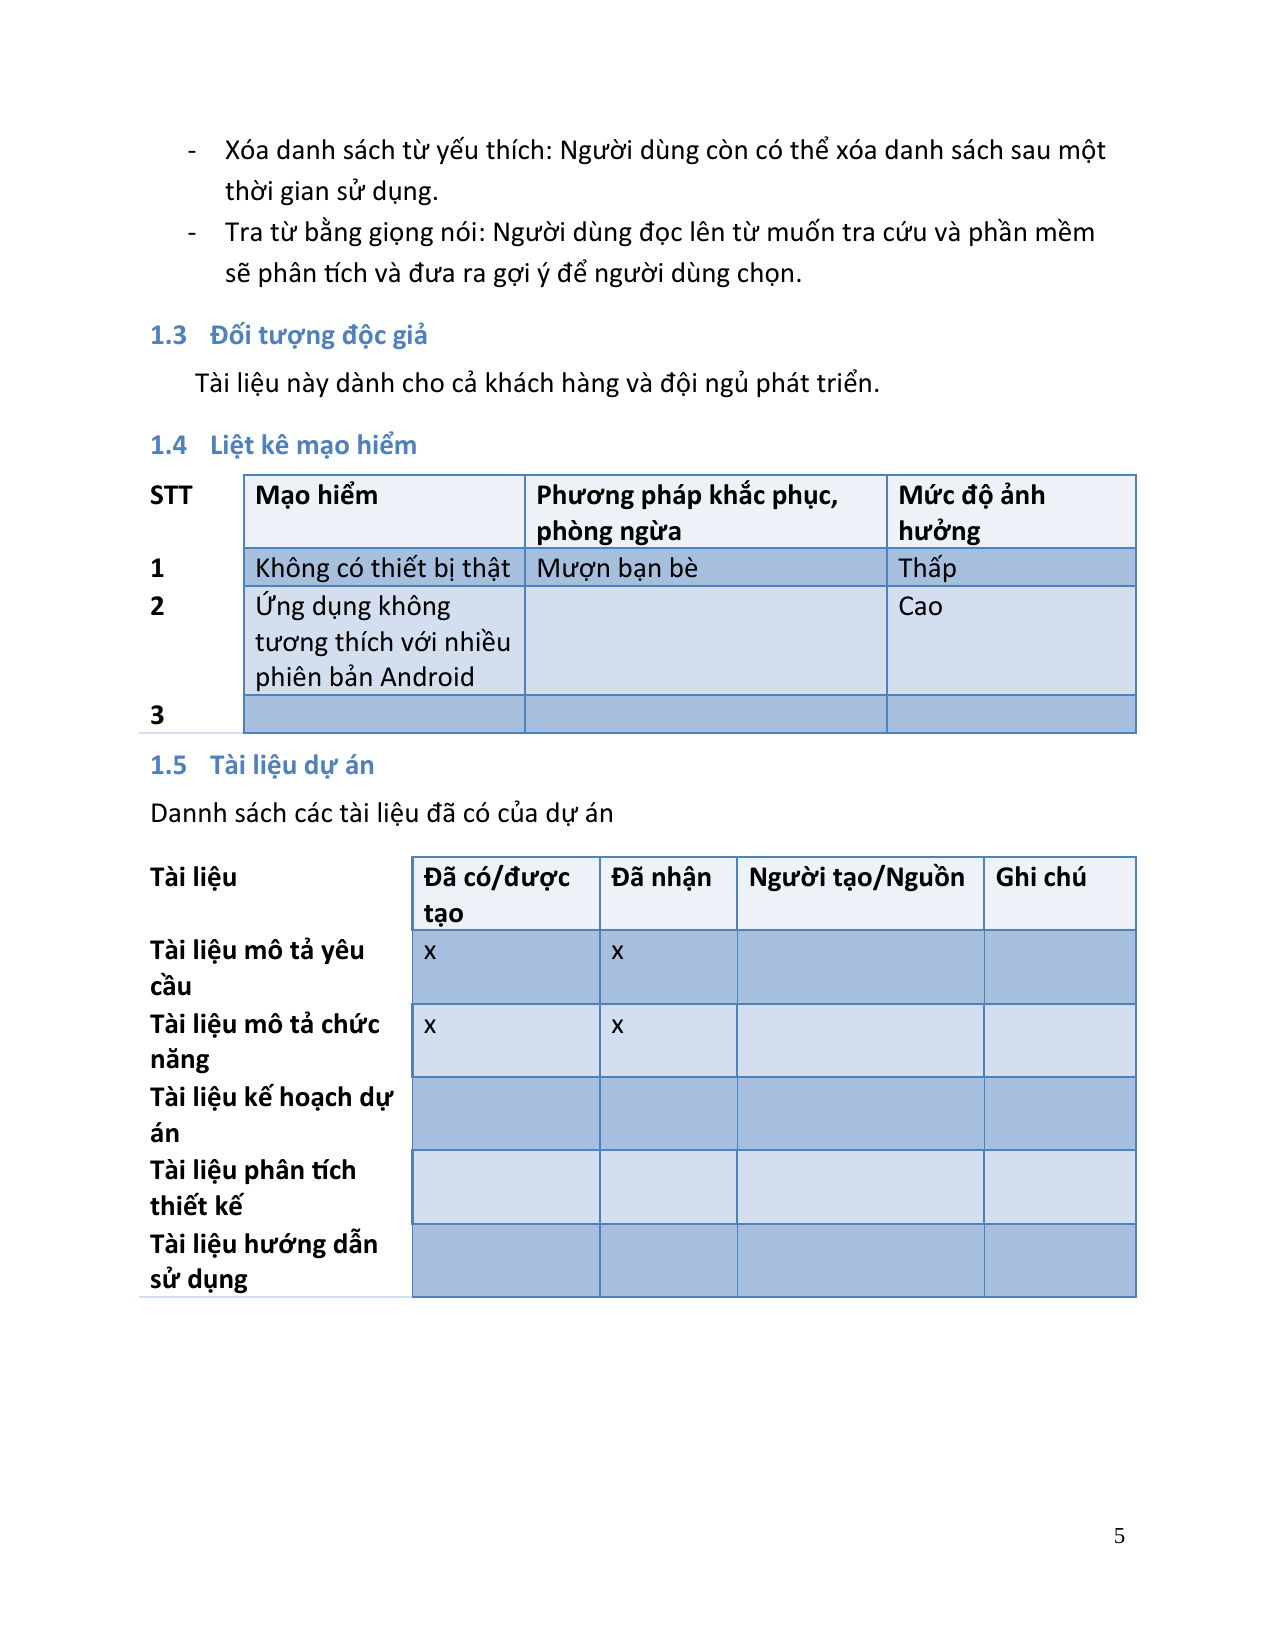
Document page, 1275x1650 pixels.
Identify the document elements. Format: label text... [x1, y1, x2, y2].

table_cell [738, 1225, 984, 1296]
table_cell [413, 1225, 599, 1296]
list Tài liệu này dành cho cả khách hàng và đội ngủ phát triển. [150, 364, 1125, 399]
table_cell [985, 1005, 1135, 1076]
table_cell 1 [139, 547, 243, 585]
table_cell Tài liệu kế hoạch dự án [139, 1076, 412, 1149]
table_cell [738, 1005, 983, 1076]
table_header Ghi chú [985, 858, 1135, 929]
table_cell Cao [888, 587, 1135, 694]
subtitle Đối tượng độc giả [150, 316, 1125, 351]
table_cell 2 [139, 585, 243, 694]
table_cell Không có thiết bị thật [245, 549, 524, 585]
table_cell [985, 1078, 1135, 1149]
list Tra từ bằng giọng nói: Người dùng đọc lên từ muốn tra cứu và phần mềm sẽ phân tích và đưa ra gợi ý để người dùng chọn. [187, 213, 1125, 290]
table_cell Mượn bạn bè [526, 549, 886, 585]
table_cell [601, 1151, 736, 1223]
table_cell [601, 1225, 737, 1296]
table_cell Tài liệu mô tả yêu cầu [139, 929, 412, 1003]
table_cell Tài liệu mô tả chức năng [139, 1003, 411, 1076]
table_cell [414, 1151, 599, 1223]
subtitle Liệt kê mạo hiểm [150, 426, 1125, 461]
table_cell [245, 696, 524, 732]
table_cell x [413, 931, 599, 1003]
table_cell [888, 696, 1135, 732]
table_header Mạo hiểm [245, 476, 524, 547]
subtitle Tài liệu dự án [150, 746, 1125, 782]
table_cell [738, 1078, 984, 1149]
list Xóa danh sách từ yếu thích: Người dùng còn có thể xóa danh sách sau một thời gian sử dụng. [187, 131, 1125, 208]
table_cell [526, 696, 886, 732]
table_cell [985, 1151, 1135, 1223]
table_header Tài liệu [139, 856, 411, 929]
table_cell [601, 1078, 737, 1149]
table_header Phương pháp khắc phục, phòng ngừa [526, 476, 886, 547]
table_cell [413, 1078, 599, 1149]
table_header Đã nhận [601, 858, 736, 929]
table_header STT [139, 474, 243, 547]
table_cell [985, 1225, 1135, 1296]
table_cell [526, 587, 886, 694]
table_header Mức độ ảnh hưởng [888, 476, 1135, 547]
table_cell Tài liệu phân tích thiết kế [139, 1149, 411, 1223]
table_cell x [414, 1005, 599, 1076]
table_cell Ứng dụng không tương thích với nhiều phiên bản Android [245, 587, 524, 694]
table_header Đã có/được tạo [414, 858, 599, 929]
table_header Người tạo/Nguồn [738, 858, 983, 929]
table_cell x [601, 1005, 736, 1076]
table_cell [738, 931, 984, 1003]
table_cell x [601, 931, 737, 1003]
table_cell 3 [139, 694, 243, 732]
table_cell Tài liệu hướng dẫn sử dụng [139, 1223, 412, 1296]
table_cell [738, 1151, 983, 1223]
table_cell [985, 931, 1135, 1003]
table_cell Thấp [888, 549, 1135, 585]
text Dannh sách các tài liệu đã có của dự án [150, 794, 1125, 830]
